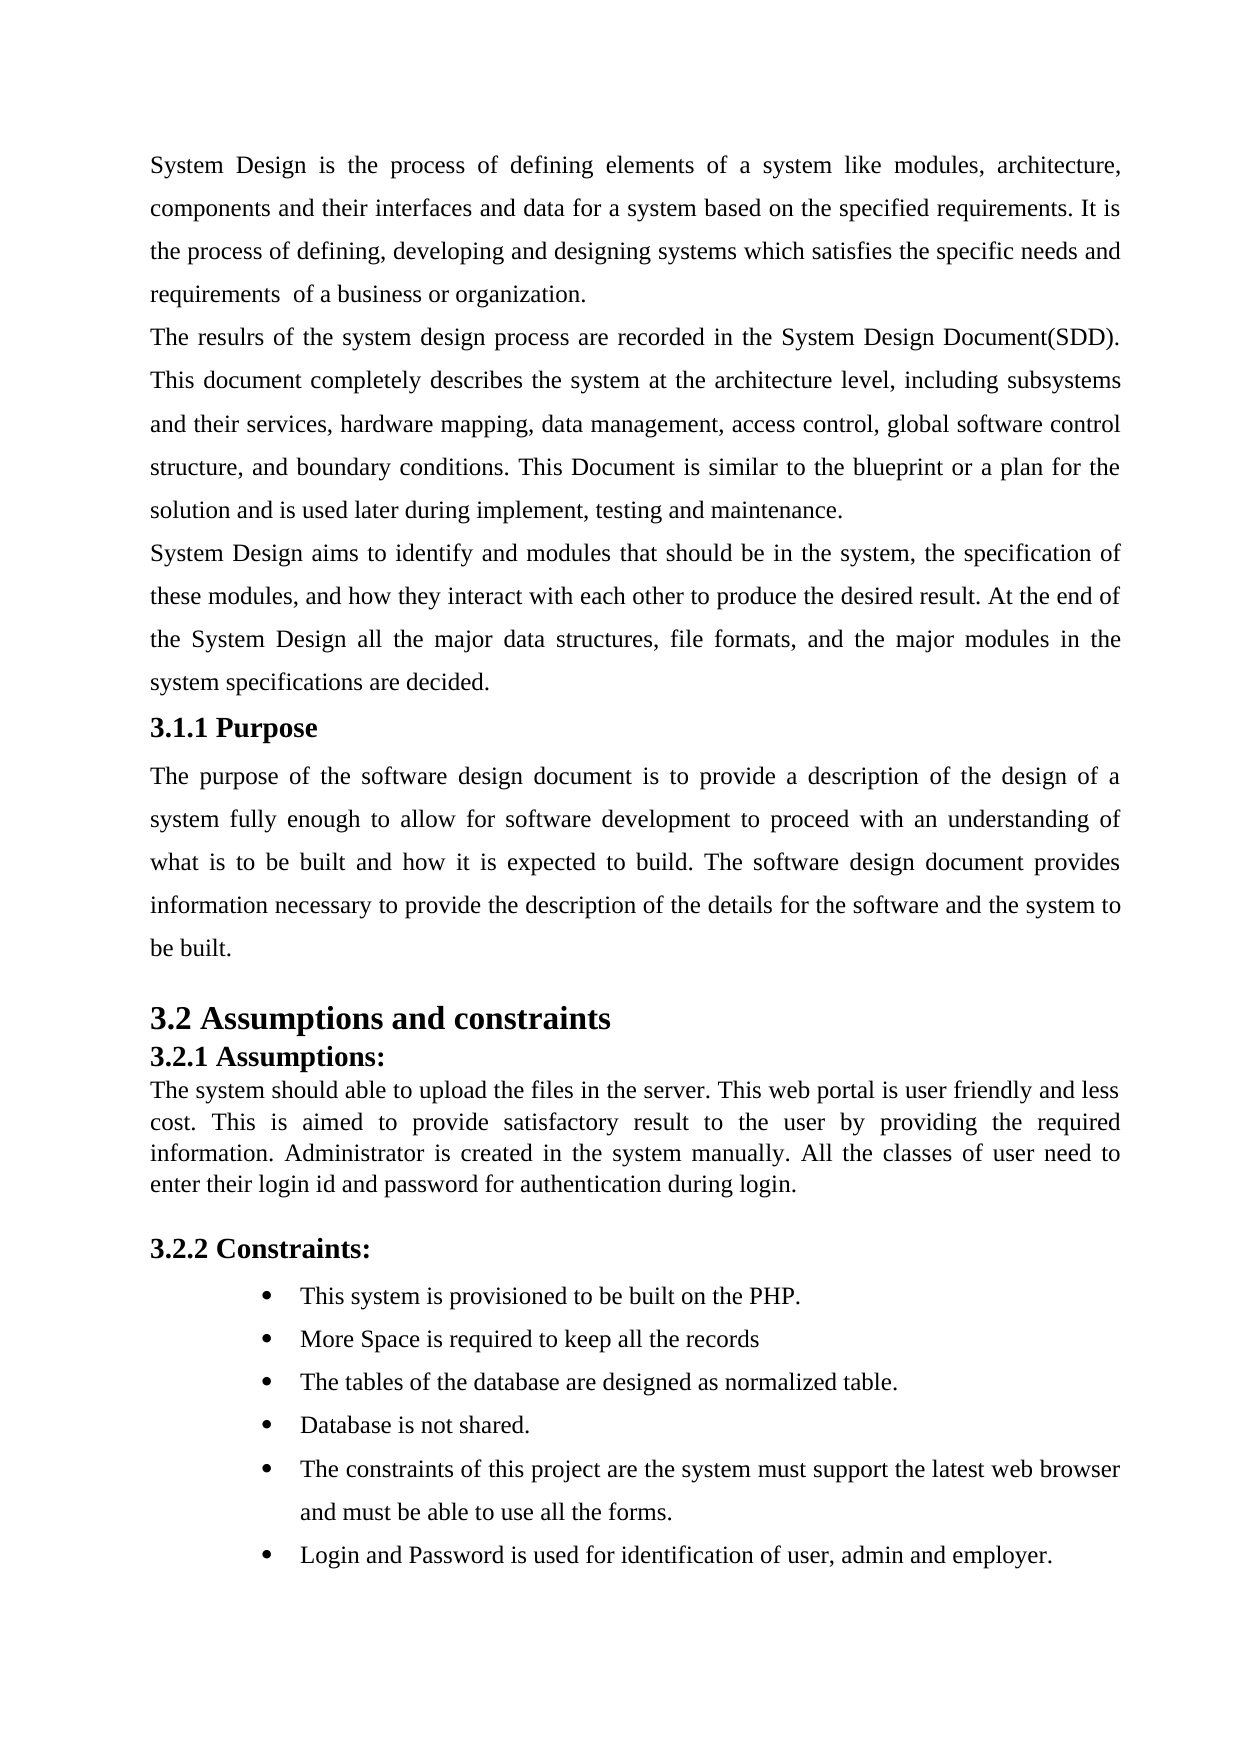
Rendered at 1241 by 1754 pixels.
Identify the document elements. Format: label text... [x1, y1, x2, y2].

text The system should able to upload the files in the server. This web portal is user friendly and less cost. This is aimed to provide satisfactory result to the user by providing the required information. Administrator is created in the system manually. All the classes of user need to enter their login id and password for authentication during login. [150, 1076, 1122, 1197]
text The purpose of the software design document is to provide a description of the design of a system fully enough to allow for software development to proceed with an understanding of what is to be built and how it is expected to build. The software design document provides information necessary to provide the description of the details for the software and the system to be built. [150, 761, 1122, 962]
text 3.2.1 Assumptions: [150, 1039, 1122, 1073]
text System Design is the process of defining elements of a system like modules, architecture, components and their interfaces and data for a system based on the specified requirements. It is the process of defining, developing and designing systems which satisfies the specific needs and requirements of a business or organization. [150, 150, 1122, 308]
text 3.1.1 Purpose [150, 711, 1122, 744]
list The constraints of this project are the system must support the latest web browser and must be able to use all the forms. [262, 1454, 1122, 1526]
text 3.2 Assumptions and constraints [150, 998, 1122, 1036]
list Login and Password is used for identification of user, admin and employer. [262, 1540, 1122, 1569]
list More Space is required to keep all the records [262, 1324, 1122, 1353]
text The resulrs of the system design process are recorded in the System Design Document(SDD). This document completely describes the system at the architecture level, including subsystems and their services, hardware mapping, data management, access control, global software control structure, and boundary conditions. This Document is similar to the blueprint or a plan for the solution and is used later during implement, testing and maintenance. [150, 322, 1122, 524]
list The tables of the database are designed as normalized table. [262, 1367, 1122, 1396]
list This system is provisioned to be built on the PHP. [262, 1281, 1122, 1310]
text 3.2.2 Constraints: [150, 1231, 1122, 1264]
text System Design aims to identify and modules that should be in the system, the specification of these modules, and how they interact with each other to produce the desired result. At the end of the System Design all the major data structures, file formats, and the major modules in the system specifications are decided. [150, 538, 1122, 696]
list Database is not shared. [262, 1411, 1122, 1439]
